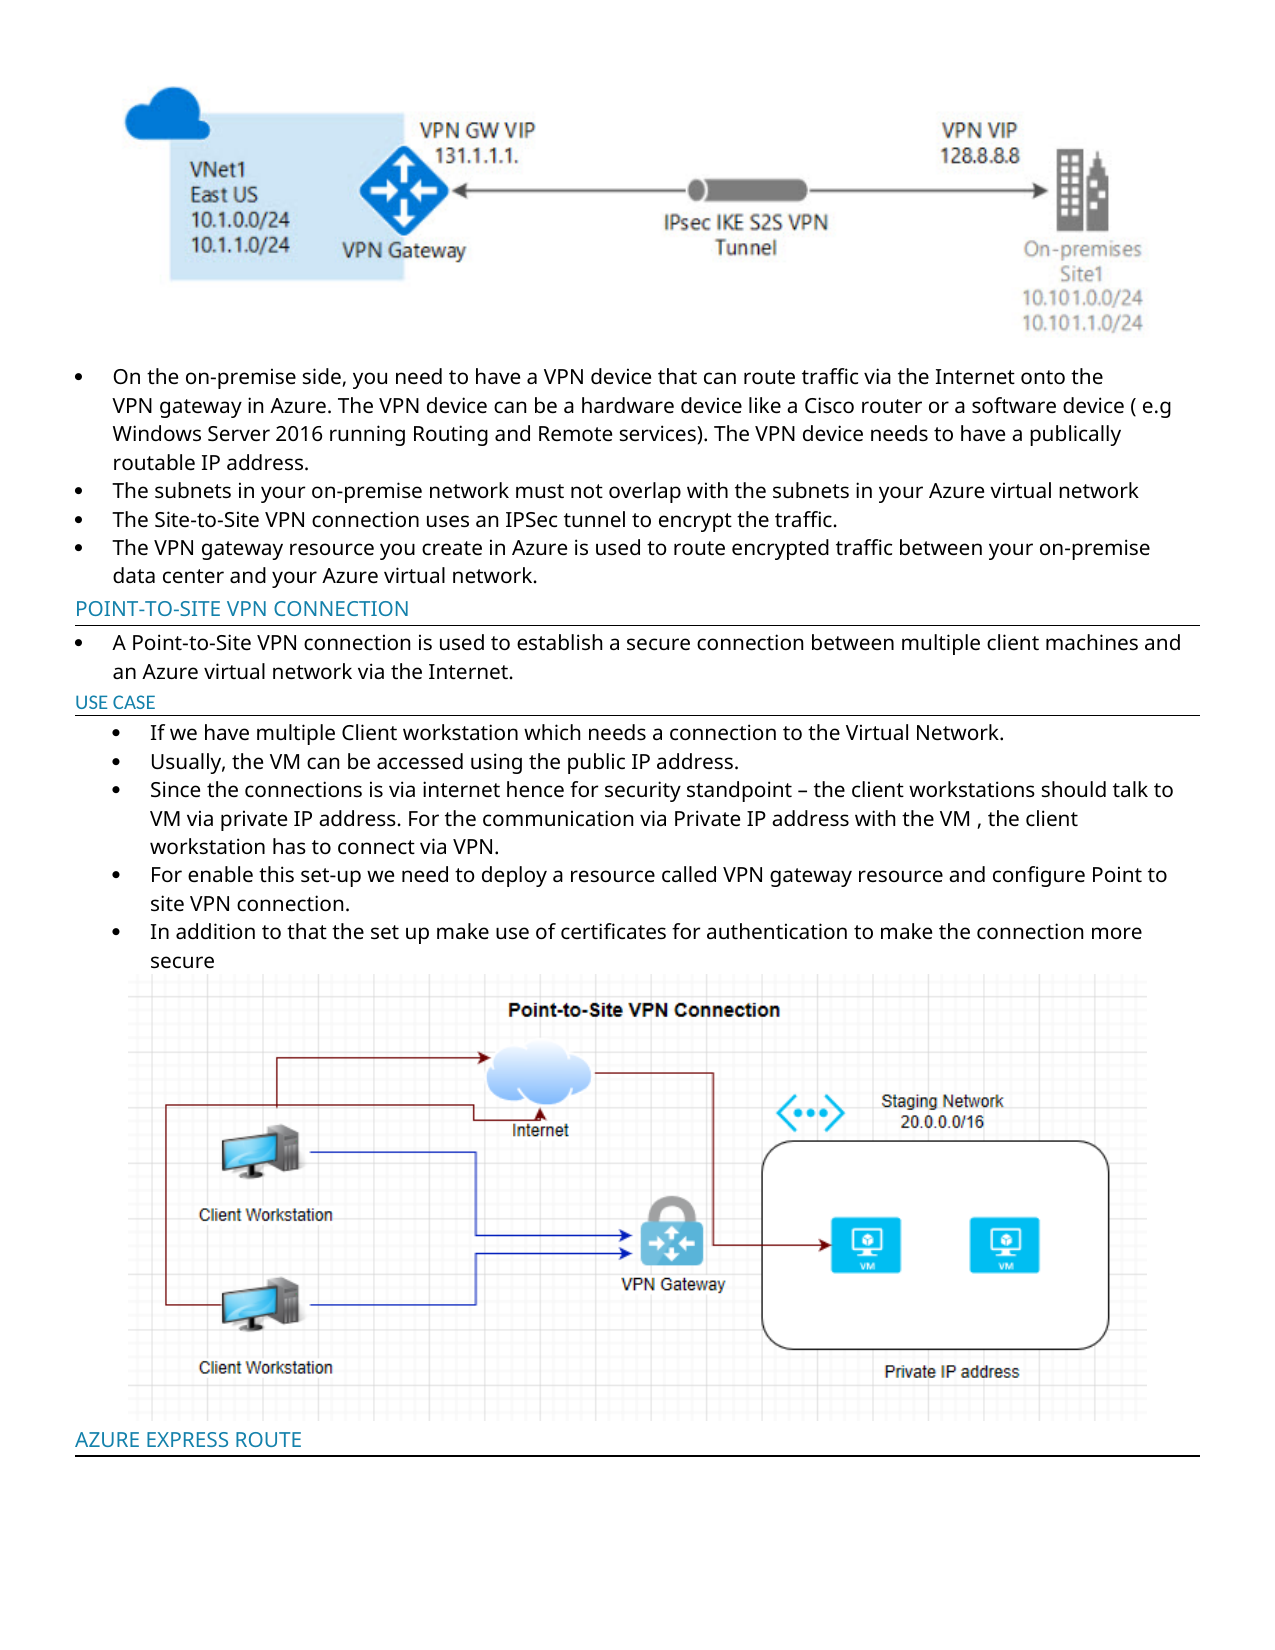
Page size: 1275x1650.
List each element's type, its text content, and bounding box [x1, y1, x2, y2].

list Usually, the VM can be accessed using the public IP address. [112, 747, 1200, 775]
subtitle AZURE EXPRESS ROUTE [75, 1425, 1200, 1455]
subtitle POINT-TO-SITE VPN CONNECTION [75, 594, 1200, 625]
list In addition to that the set up make use of certificates for authentication to make the connection more secure [112, 917, 1200, 974]
list For enable this set-up we need to deploy a resource called VPN gateway resource and configure Point to site VPN connection. [112, 861, 1200, 917]
subtitle USE CASE [75, 689, 1200, 715]
list The subnets in your on-premise network must not overlap with the subnets in your Azure virtual network [75, 476, 1200, 505]
picture [111, 75, 1164, 363]
list The Site-to-Site VPN connection uses an IPSec tunnel to encrypt the traffic. [75, 505, 1200, 533]
list The VPN gateway resource you create in Azure is used to route encrypted traffic between your on-premise data center and your Azure virtual network. [75, 533, 1200, 590]
list If we have multiple Client workstation which needs a connection to the Virtual Network. [112, 718, 1200, 747]
list Since the connections is via internet hence for security standpoint – the client workstations should talk to VM via private IP address. For the communication via Private IP address with the VM , the client workstation has to connect via VPN. [112, 775, 1200, 861]
picture [128, 974, 1147, 1421]
list A Point-to-Site VPN connection is used to establish a secure connection between multiple client machines and an Azure virtual network via the Internet. [75, 628, 1200, 685]
list On the on-premise side, you need to have a VPN device that can route traffic via the Internet onto the VPN gateway in Azure. The VPN device can be a hardware device like a Cisco router or a software device ( e.g Windows Server 2016 running Routing and Remote services). The VPN device needs to have a publically routable IP address. [75, 362, 1200, 476]
